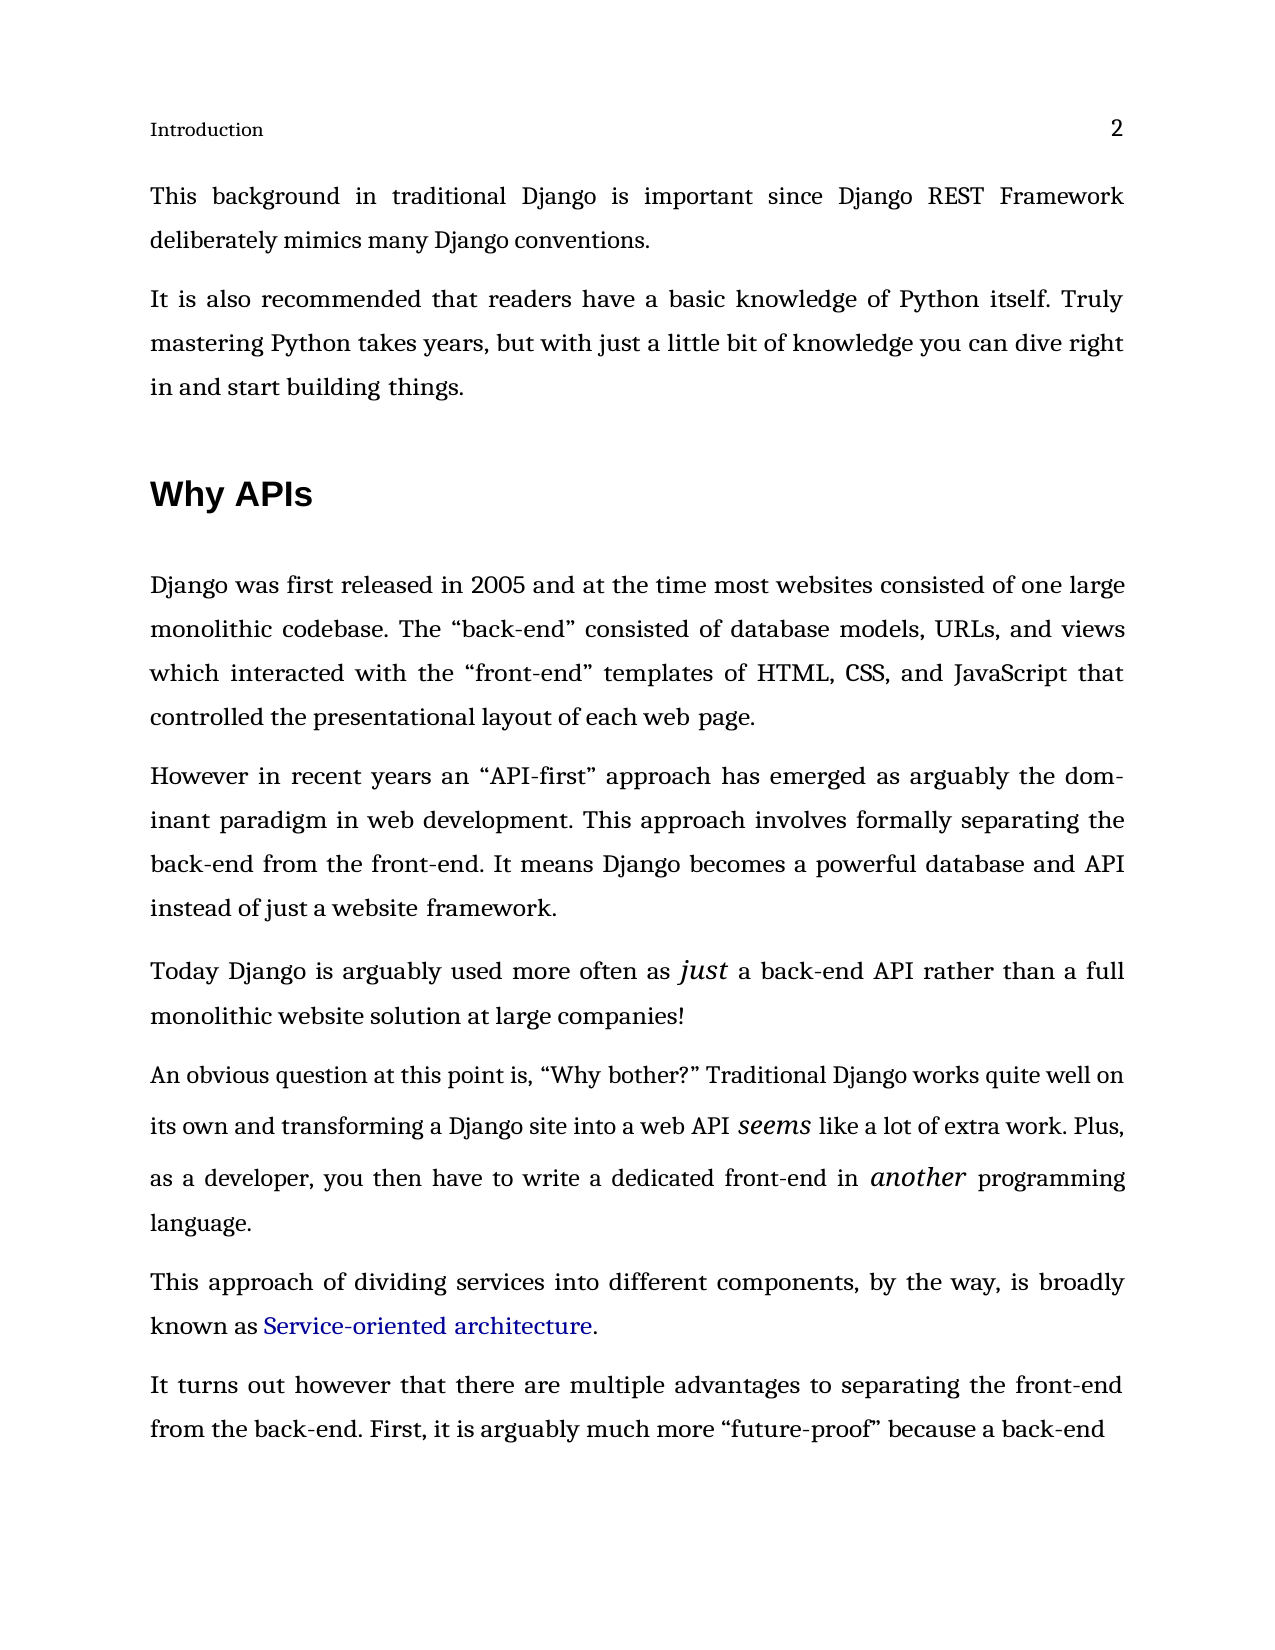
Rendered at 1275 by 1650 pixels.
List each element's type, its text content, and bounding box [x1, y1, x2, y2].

text This approach of dividing services into different components, by the way, is broadly known as Service-oriented architecture. [150, 1268, 1125, 1340]
text However in recent years an “API-first” approach has emerged as arguably the dom- inant paradigm in web development. This approach involves formally separating the back-end from the front-end. It means Django becomes a powerful database and API instead of just a website framework. [150, 762, 1125, 922]
text An obvious question at this point is, “Why bother?” Traditional Django works quite well on its own and transforming a Django site into a web API seems like a lot of extra work. Plus, as a developer, you then have to write a dedicated front-end in another programming language. [150, 1061, 1125, 1237]
text Today Django is arguably used more often as just a back-end API rather than a full monolithic website solution at large companies! [150, 952, 1125, 1030]
subtitle Why APIs [150, 473, 1275, 513]
text It is also recommended that readers have a basic knowledge of Python itself. Truly mastering Python takes years, but with just a little bit of knowledge you can dive right in and start building things. [150, 285, 1125, 401]
text It turns out however that there are multiple advantages to separating the front-end from the back-end. First, it is arguably much more “future-proof” because a back-end [150, 1371, 1125, 1443]
text Django was first released in 2005 and at the time most websites consisted of one large monolithic codebase. The “back-end” consisted of database models, URLs, and views which interacted with the “front-end” templates of HTML, CSS, and JavaScript that controlled the presentational layout of each web page. [150, 571, 1125, 731]
text This background in traditional Django is important since Django REST Framework deliberately mimics many Django conventions. [150, 182, 1125, 254]
